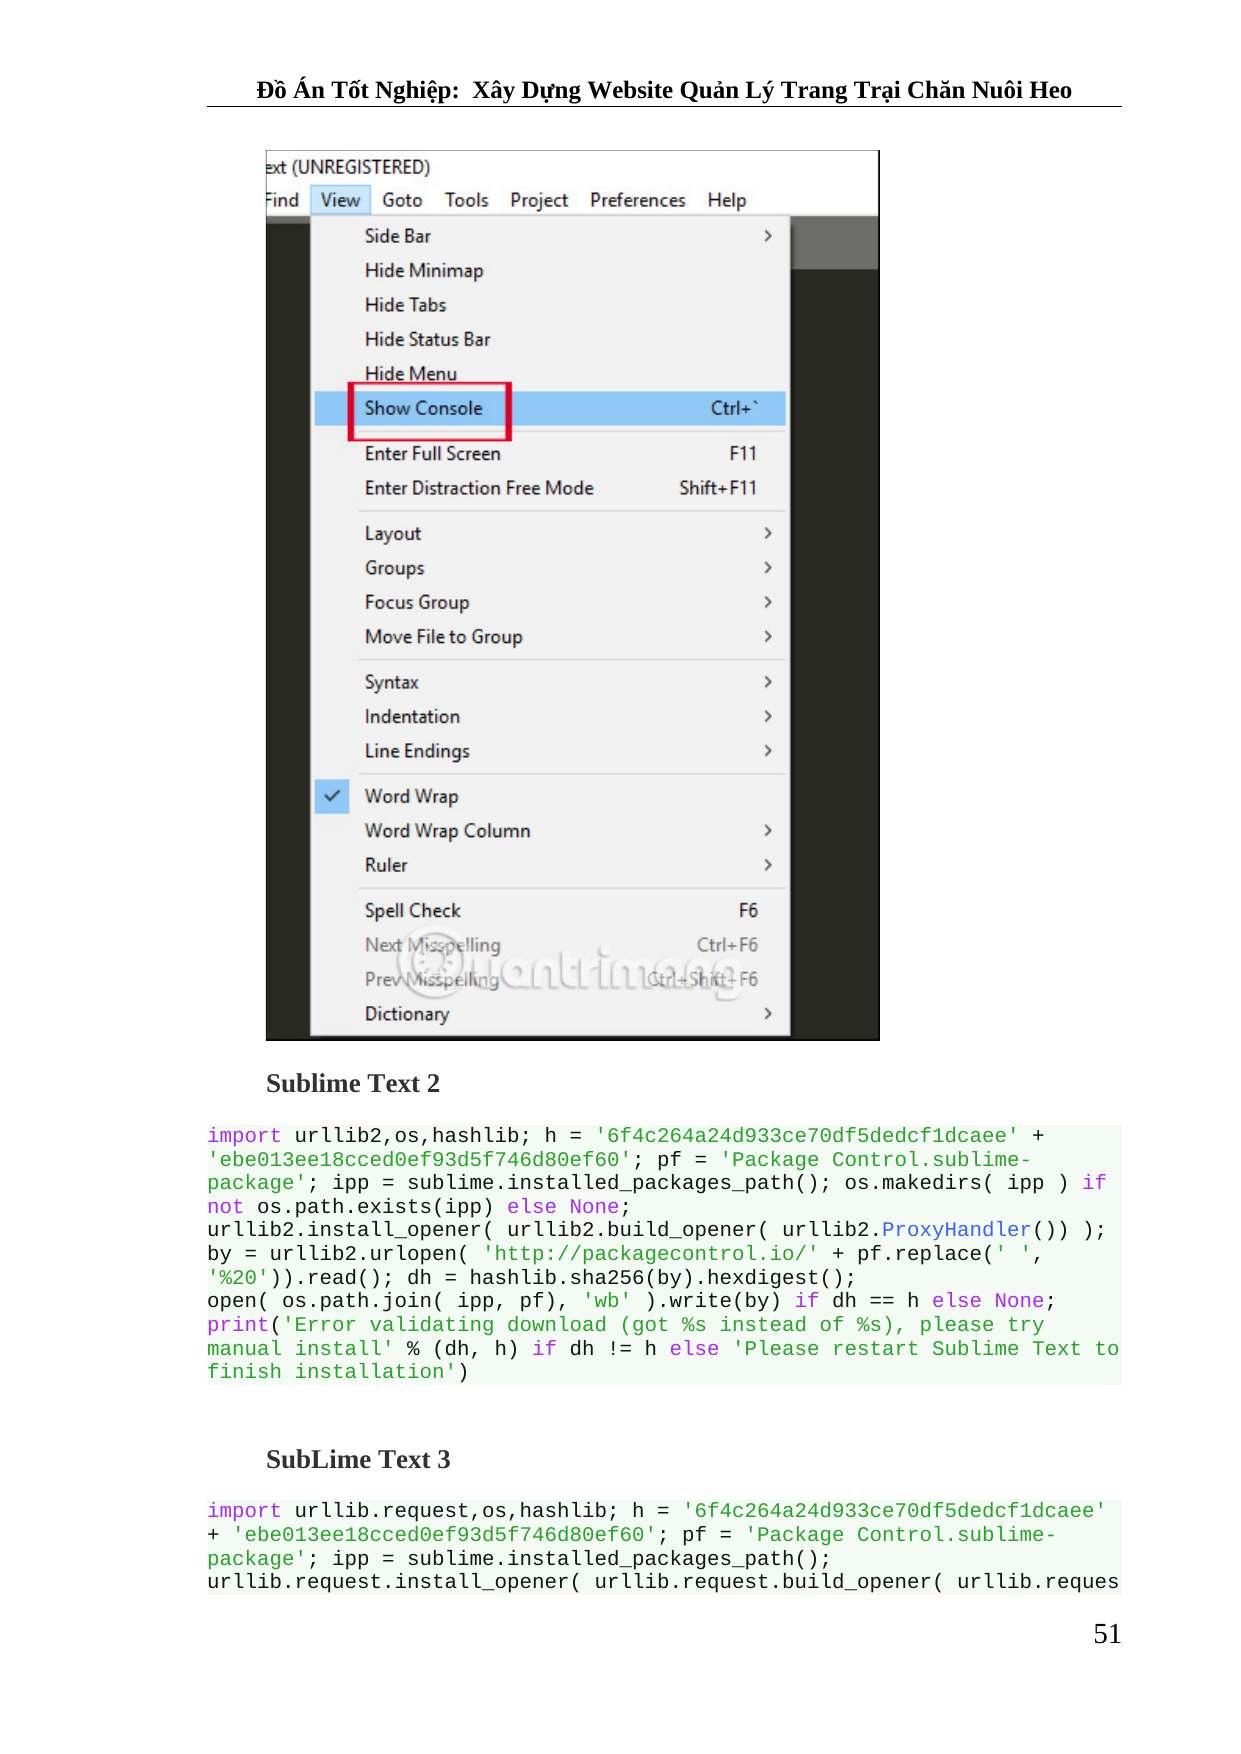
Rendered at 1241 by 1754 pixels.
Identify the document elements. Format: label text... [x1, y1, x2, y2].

picture [265, 150, 880, 1041]
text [207, 1500, 1122, 1595]
text Sublime Text 2 [207, 1067, 1122, 1098]
text SubLime Text 3 [207, 1443, 1122, 1474]
text import urllib2,os,hashlib; h = '6f4c264a24d933ce70df5dedcf1dcaee' + 'ebe013ee18cced0ef93d5f746d80ef60'; pf = 'Package Control.sublime-package'; ipp = sublime.installed_packages_path(); os.makedirs( ipp ) if not os.path.exists(ipp) else None; urllib2.install_opener( urllib2.build_opener( urllib2.ProxyHandler()) ); by = urllib2.urlopen( 'http://packagecontrol.io/' + pf.replace(' ', '%20')).read(); dh = hashlib.sha256(by).hexdigest(); open( os.path.join( ipp, pf), 'wb' ).write(by) if dh == h else None; print('Error validating download (got %s instead of %s), please try manual install' % (dh, h) if dh != h else 'Please restart Sublime Text to finish installation') [207, 1125, 1122, 1385]
